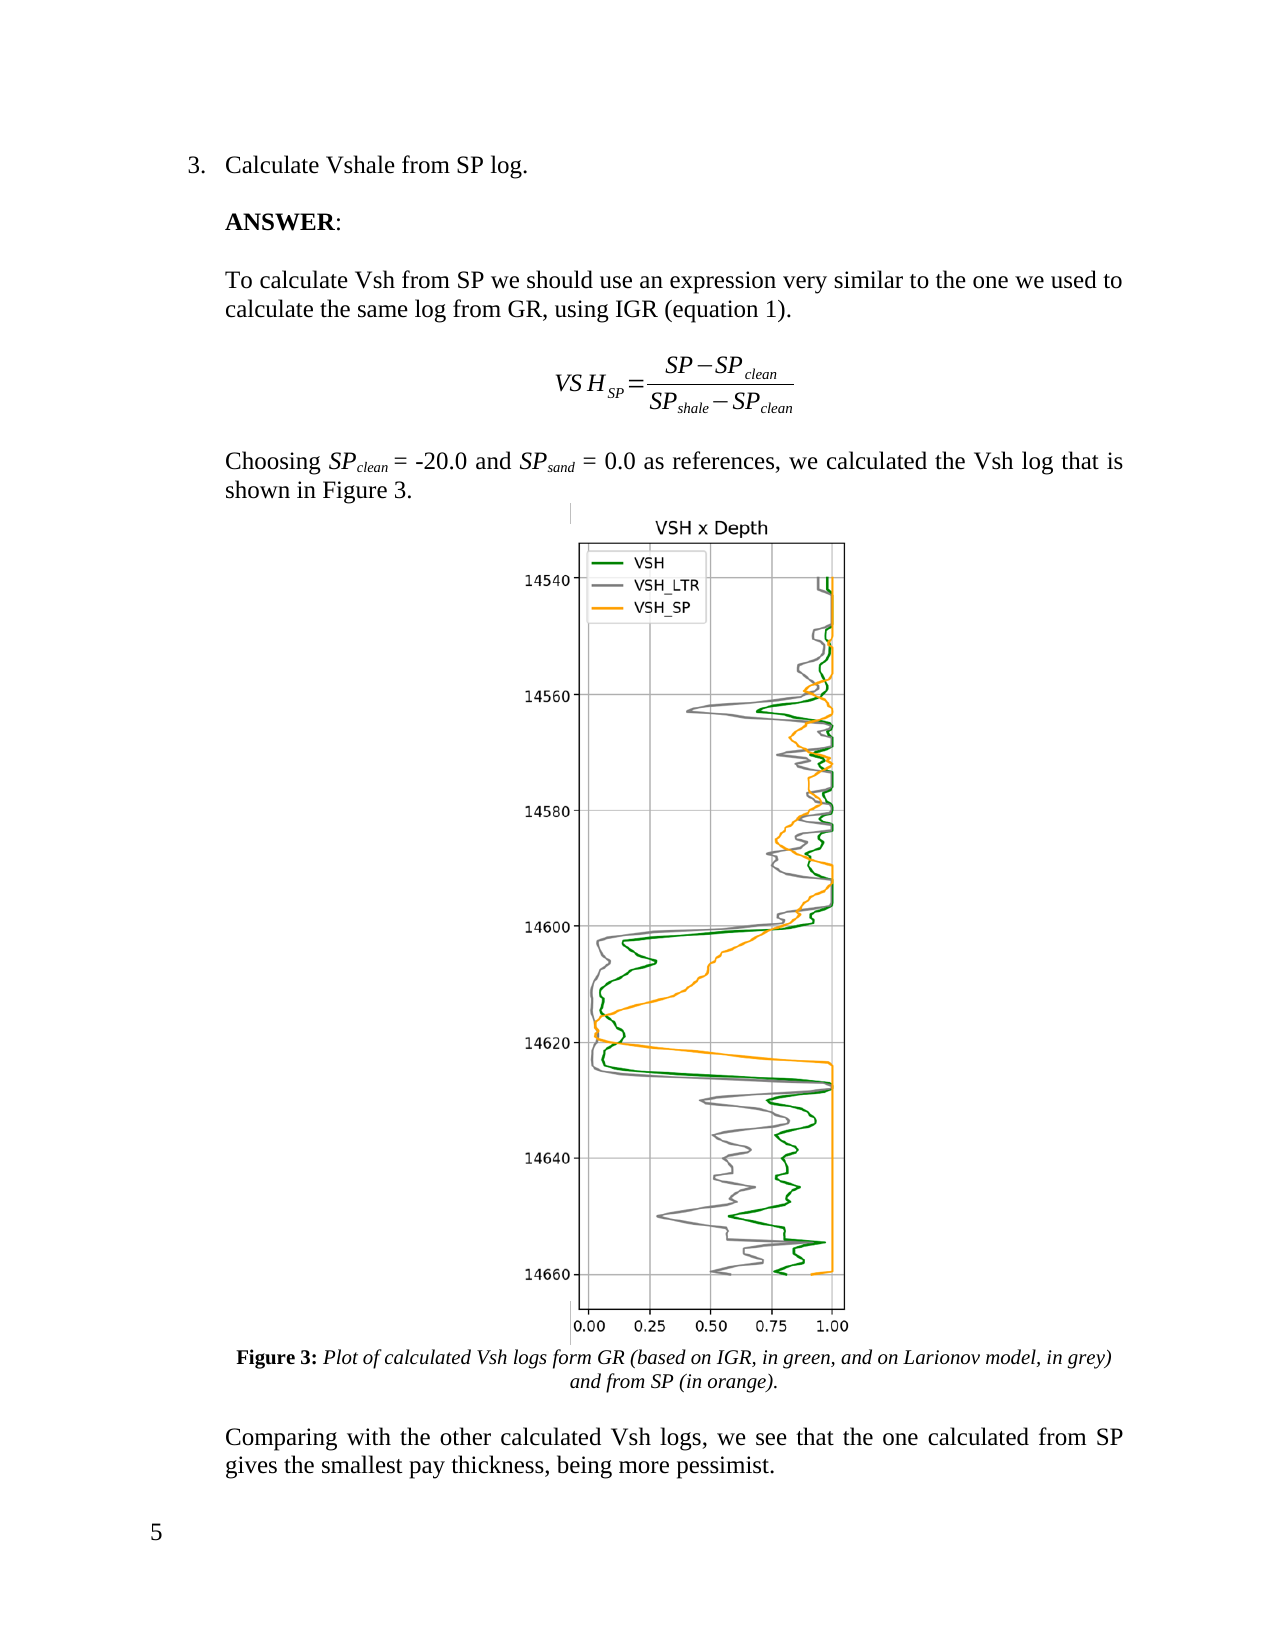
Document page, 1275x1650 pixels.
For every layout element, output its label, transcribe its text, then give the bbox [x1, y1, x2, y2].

list To calculate Vsh from SP we should use an expression very similar to the one we used to calculate the same log from GR, using IGR (equation 1). [225, 265, 1125, 322]
list Comparing with the other calculated Vsh logs, we see that the one calculated from SP gives the smallest pay thickness, being more pessimist. [225, 1422, 1125, 1479]
list Calculate Vshale from SP log. [187, 150, 1125, 179]
list Figure 3: Plot of calculated Vsh logs form GR (based on IGR, in green, and on Larionov model, in grey) and from SP (in orange). [225, 1345, 1125, 1393]
list ANSWER: [225, 207, 1125, 236]
list Choosing SPclean = -20.0 and SPsand = 0.0 as references, we calculated the Vsh log that is shown in Figure 3. [225, 446, 1125, 504]
picture [495, 503, 855, 1345]
